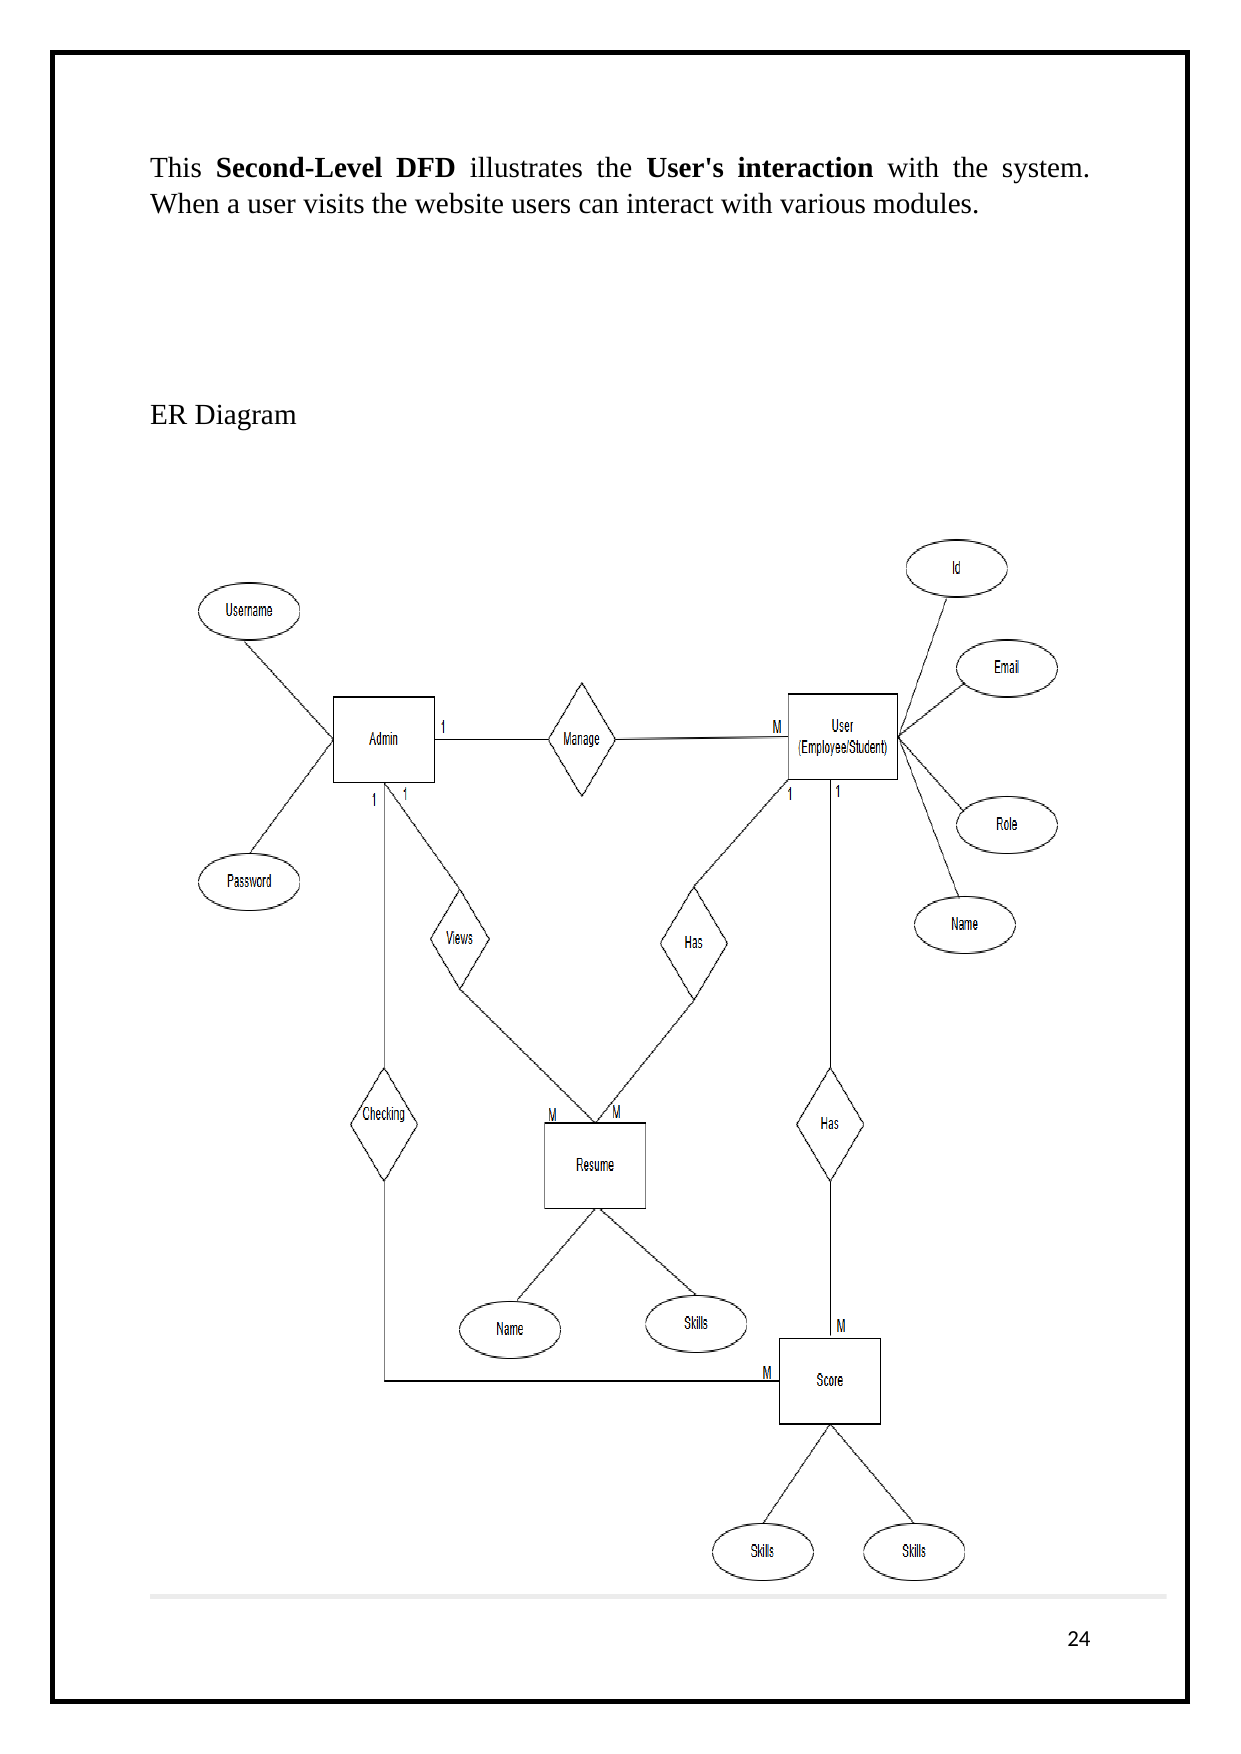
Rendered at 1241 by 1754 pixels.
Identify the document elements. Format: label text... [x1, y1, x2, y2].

text This Second-Level DFD illustrates the User's interaction with the system. When a user visits the website users can interact with various modules. [150, 150, 1090, 220]
picture [150, 450, 1167, 1599]
text ER Diagram [150, 397, 1090, 431]
